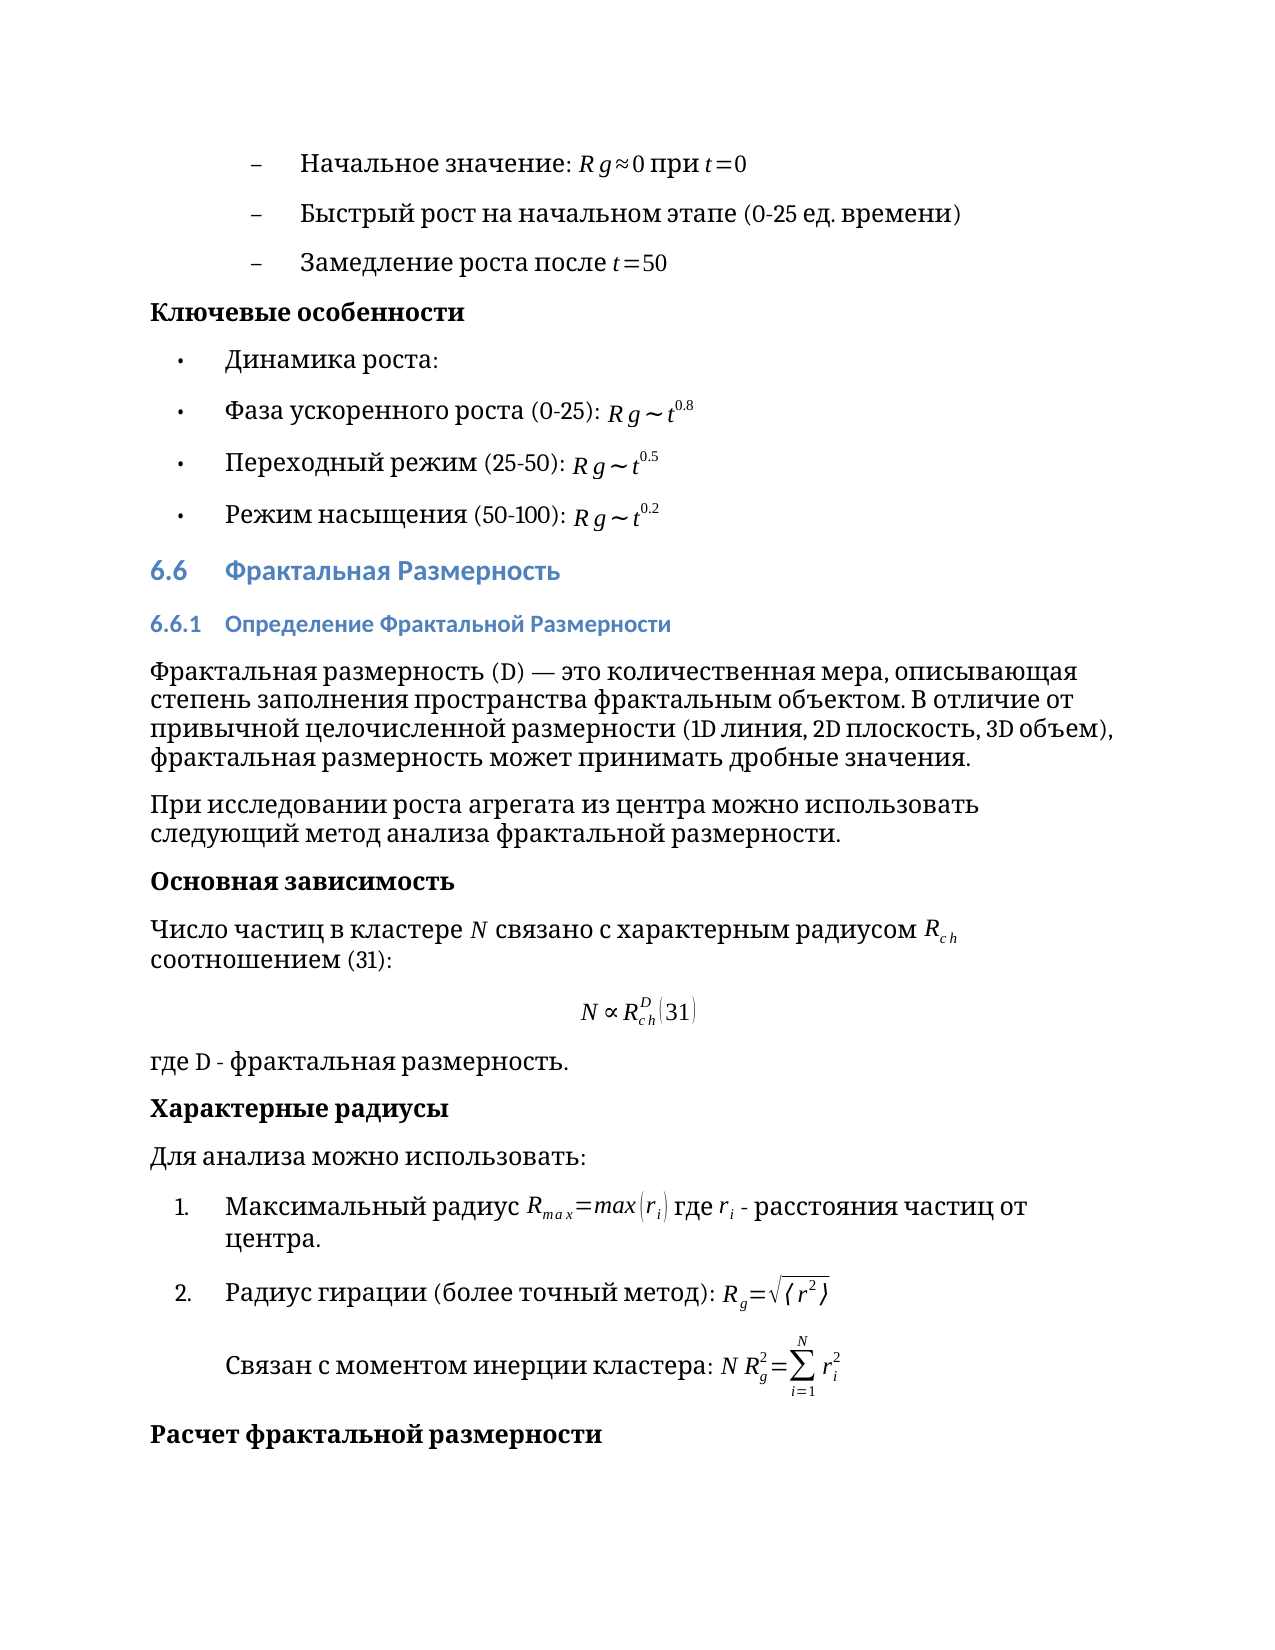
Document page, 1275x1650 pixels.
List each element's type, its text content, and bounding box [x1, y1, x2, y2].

text При исследовании роста агрегата из центра можно использовать следующий метод анализа фрактальной размерности. [150, 791, 1125, 849]
text Основная зависимость [150, 867, 1125, 896]
list Переходный режим (25-50): [175, 448, 1125, 479]
text Для анализа можно использовать: [150, 1142, 1125, 1171]
text где D - фрактальная размерность. [150, 1047, 1125, 1076]
text Характерные радиусы [150, 1095, 1125, 1124]
list Замедление роста после [250, 249, 1125, 278]
text Фрактальная размерность (D) — это количественная мера, описывающая степень заполнения пространства фрактальным объектом. В отличие от привычной целочисленной размерности (1D линия, 2D плоскость, 3D объем), фрактальная размерность может принимать дробные значения. [150, 657, 1125, 772]
subtitle 6.6 Фрактальная Размерность [150, 552, 1125, 587]
list Режим насыщения (50-100): [175, 500, 1125, 531]
list Радиус гирации (более точный метод): [175, 1274, 1125, 1312]
list Начальное значение: при [250, 150, 1125, 179]
list Динамика роста: [175, 346, 1125, 375]
text Ключевые особенности [150, 299, 1125, 327]
subtitle 6.6.1 Определение Фрактальной Размерности [150, 608, 1125, 639]
list Фаза ускоренного роста (0-25): [175, 396, 1125, 427]
list Максимальный радиус где - расстояния частиц от центра. [175, 1190, 1125, 1253]
list Связан с моментом инерции кластера: [175, 1332, 1125, 1400]
text Число частиц в кластере связано с характерным радиусом соотношением (31): [150, 915, 1125, 975]
list Быстрый рост на начальном этапе (0-25 ед. времени) [250, 199, 1125, 228]
text Расчет фрактальной размерности [150, 1421, 1125, 1449]
